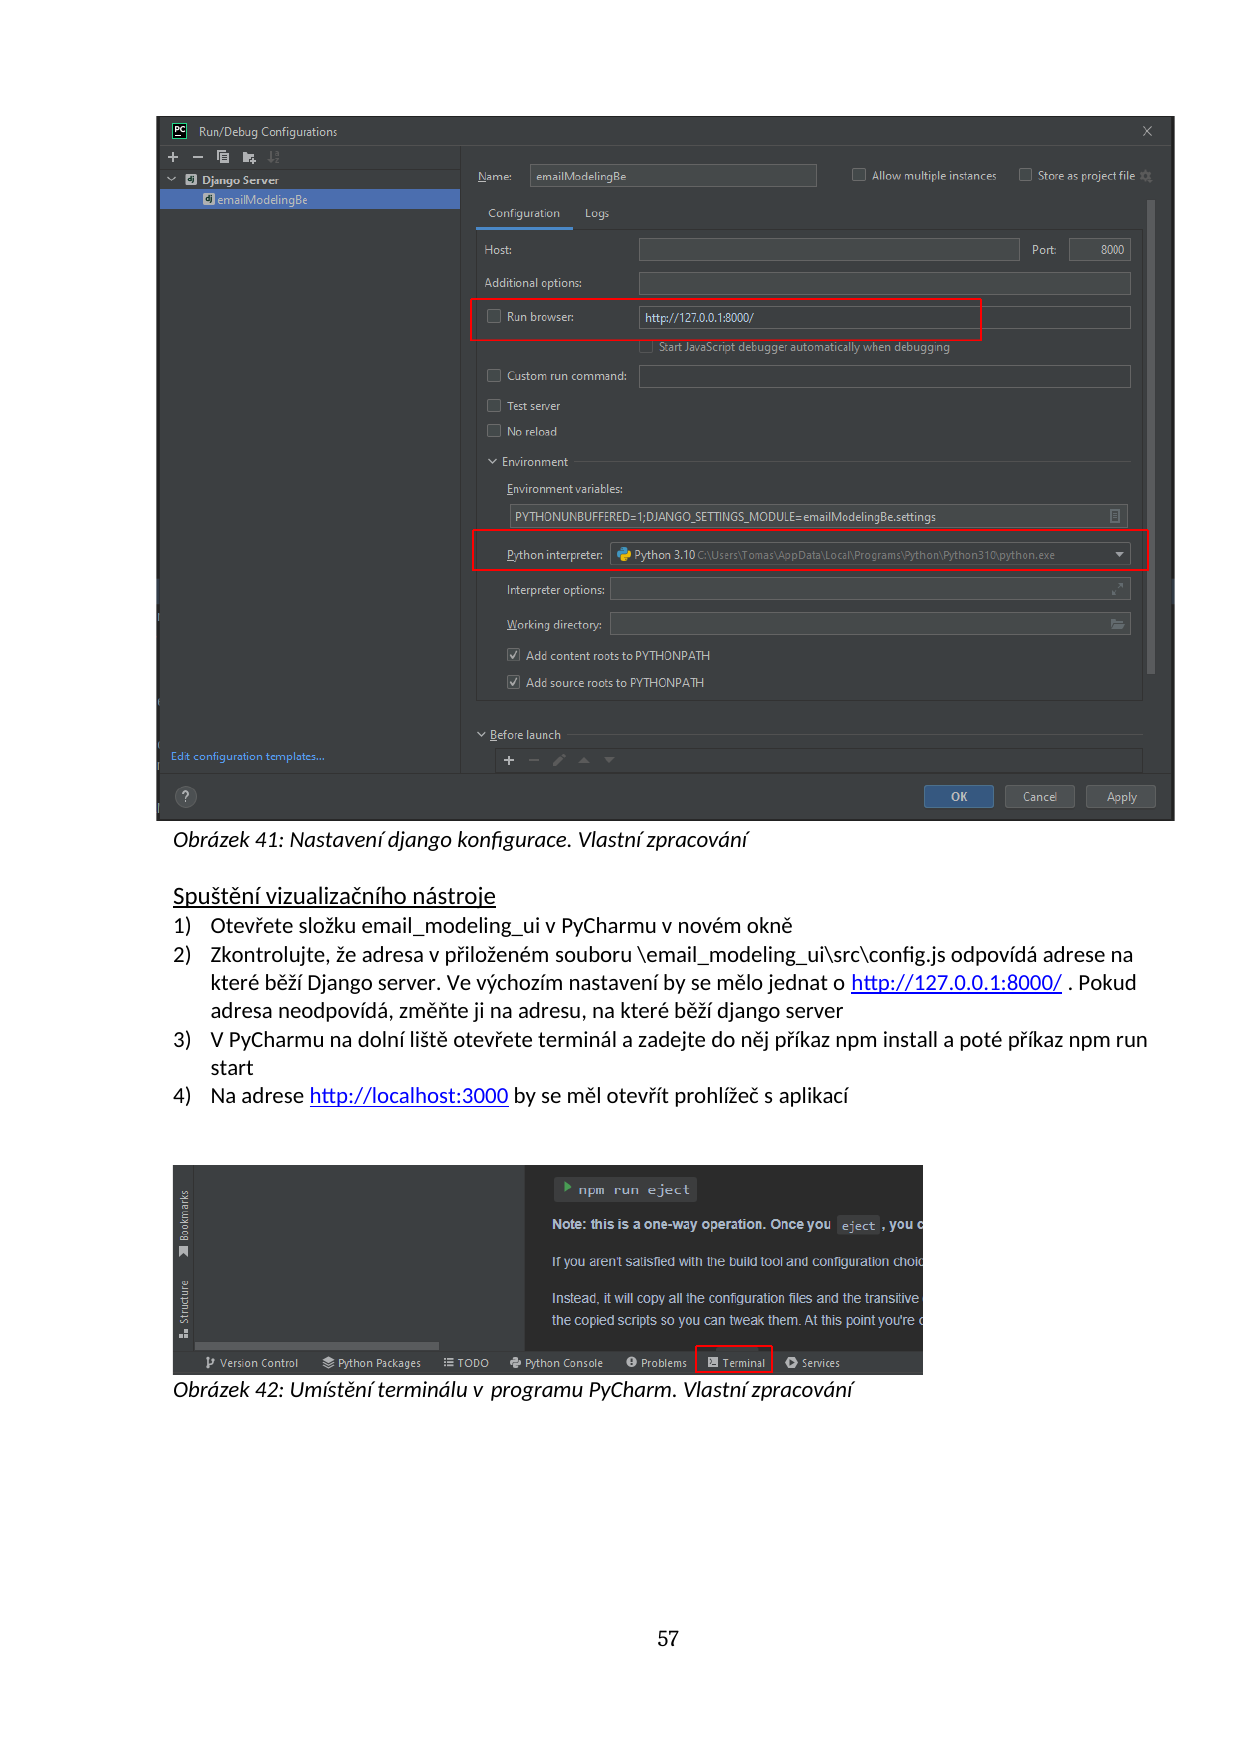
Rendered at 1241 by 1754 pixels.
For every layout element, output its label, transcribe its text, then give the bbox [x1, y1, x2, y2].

text Obrázek 41: Nastavení django konfigurace. Vlastní zpracování [173, 826, 1163, 853]
list Zkontrolujte, že adresa v přiloženém souboru \email_modeling_ui\src\config.js odpovídá adrese na které běží Django server. Ve výchozím nastavení by se mělo jednat o http://127.0.0.1:8000/ . Pokud adresa neodpovídá, změňte ji na adresu, na které běží django server [173, 940, 1163, 1024]
picture [172, 1165, 923, 1375]
subtitle Obrázek 42: Umístění terminálu v programu PyCharm. Vlastní zpracování [173, 1375, 1163, 1403]
list Na adrese http://localhost:3000 by se měl otevřít prohlížeč s aplikací [173, 1081, 1163, 1109]
text Spuštění vizualizačního nástroje [173, 880, 1163, 910]
list V PyCharmu na dolní liště otevřete terminál a zadejte do něj příkaz npm install a poté příkaz npm run start [173, 1025, 1163, 1081]
list Otevřete složku email_modeling_ui v PyCharmu v novém okně [173, 911, 1163, 939]
picture [156, 116, 1175, 821]
